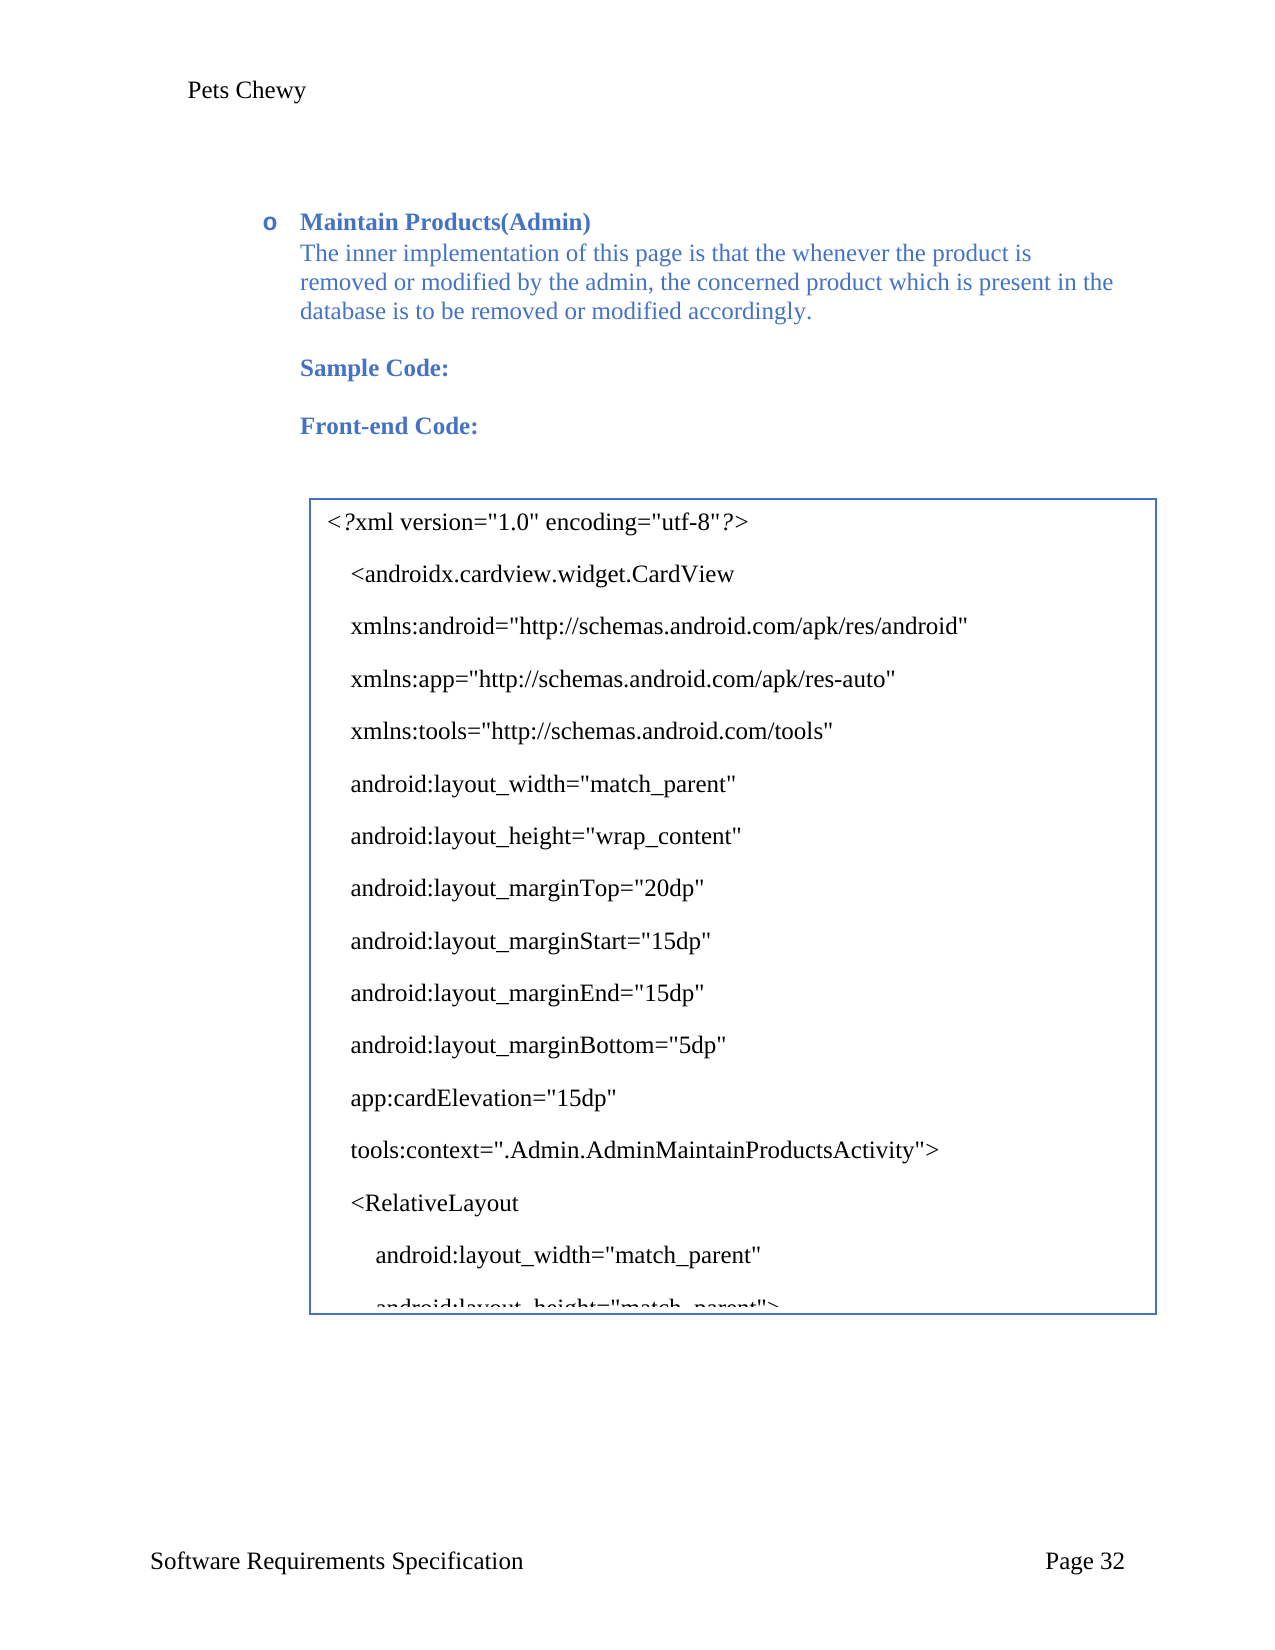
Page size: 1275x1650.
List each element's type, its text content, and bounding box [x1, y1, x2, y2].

list Sample Code: [300, 353, 1125, 382]
list Front-end Code: [300, 411, 1125, 439]
list The inner implementation of this page is that the whenever the product is removed or modified by the admin, the concerned product which is present in the database is to be removed or modified accordingly. [300, 238, 1125, 324]
list Maintain Products(Admin) [262, 207, 1125, 238]
